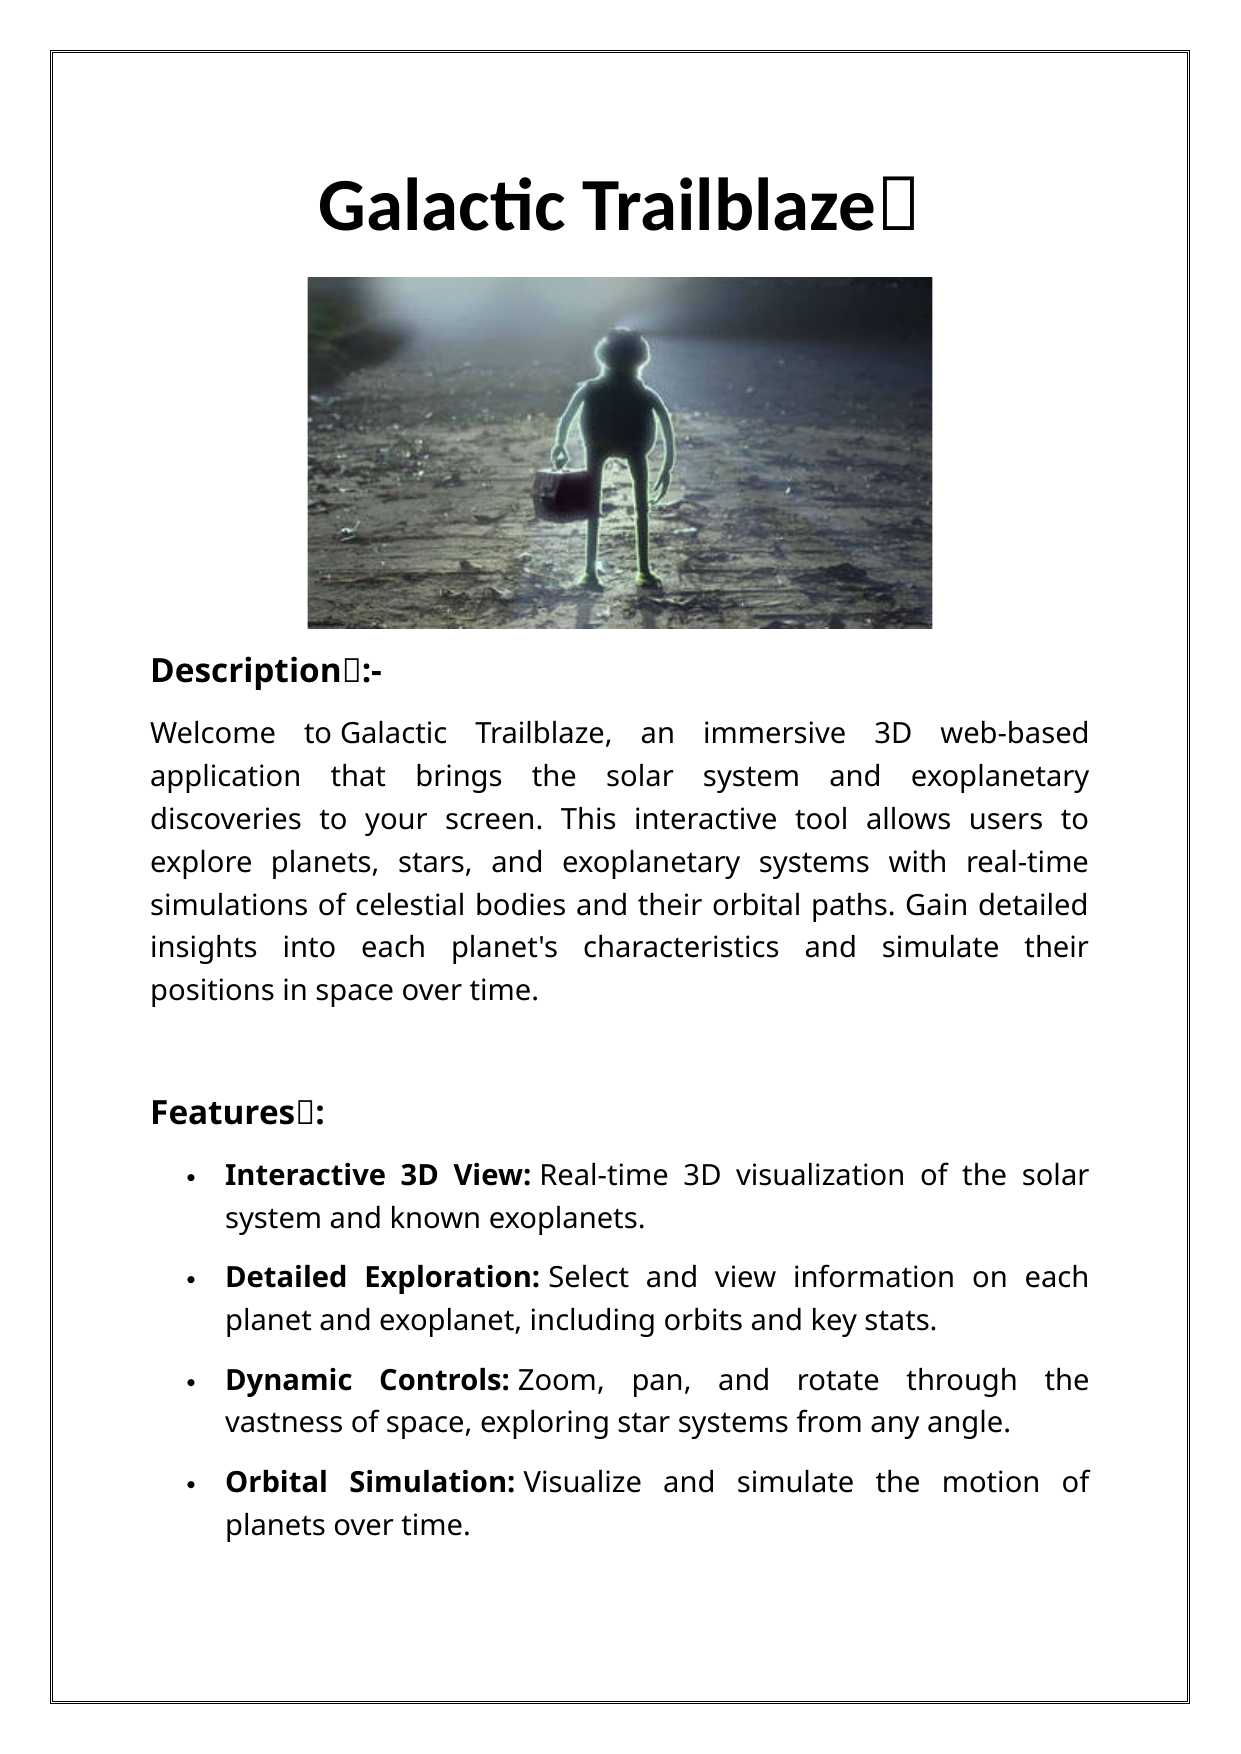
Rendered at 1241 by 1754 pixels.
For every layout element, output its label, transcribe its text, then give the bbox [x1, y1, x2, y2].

text Description📜:- [150, 647, 1090, 692]
text Galactic Trailblaze🚀 [150, 150, 1090, 252]
text Features💡: [150, 1088, 1090, 1134]
list Interactive 3D View: Real-time 3D visualization of the solar system and known exoplanets. [187, 1154, 1090, 1237]
list Dynamic Controls: Zoom, pan, and rotate through the vastness of space, exploring star systems from any angle. [187, 1359, 1090, 1441]
list Detailed Exploration: Select and view information on each planet and exoplanet, including orbits and key stats. [187, 1256, 1090, 1339]
list Orbital Simulation: Visualize and simulate the motion of planets over time. [187, 1461, 1090, 1543]
picture [307, 277, 933, 629]
text Welcome to Galactic Trailblaze, an immersive 3D web-based application that brings the solar system and exoplanetary discoveries to your screen. This interactive tool allows users to explore planets, stars, and exoplanetary systems with real-time simulations of celestial bodies and their orbital paths. Gain detailed insights into each planet's characteristics and simulate their positions in space over time. [150, 713, 1090, 1009]
